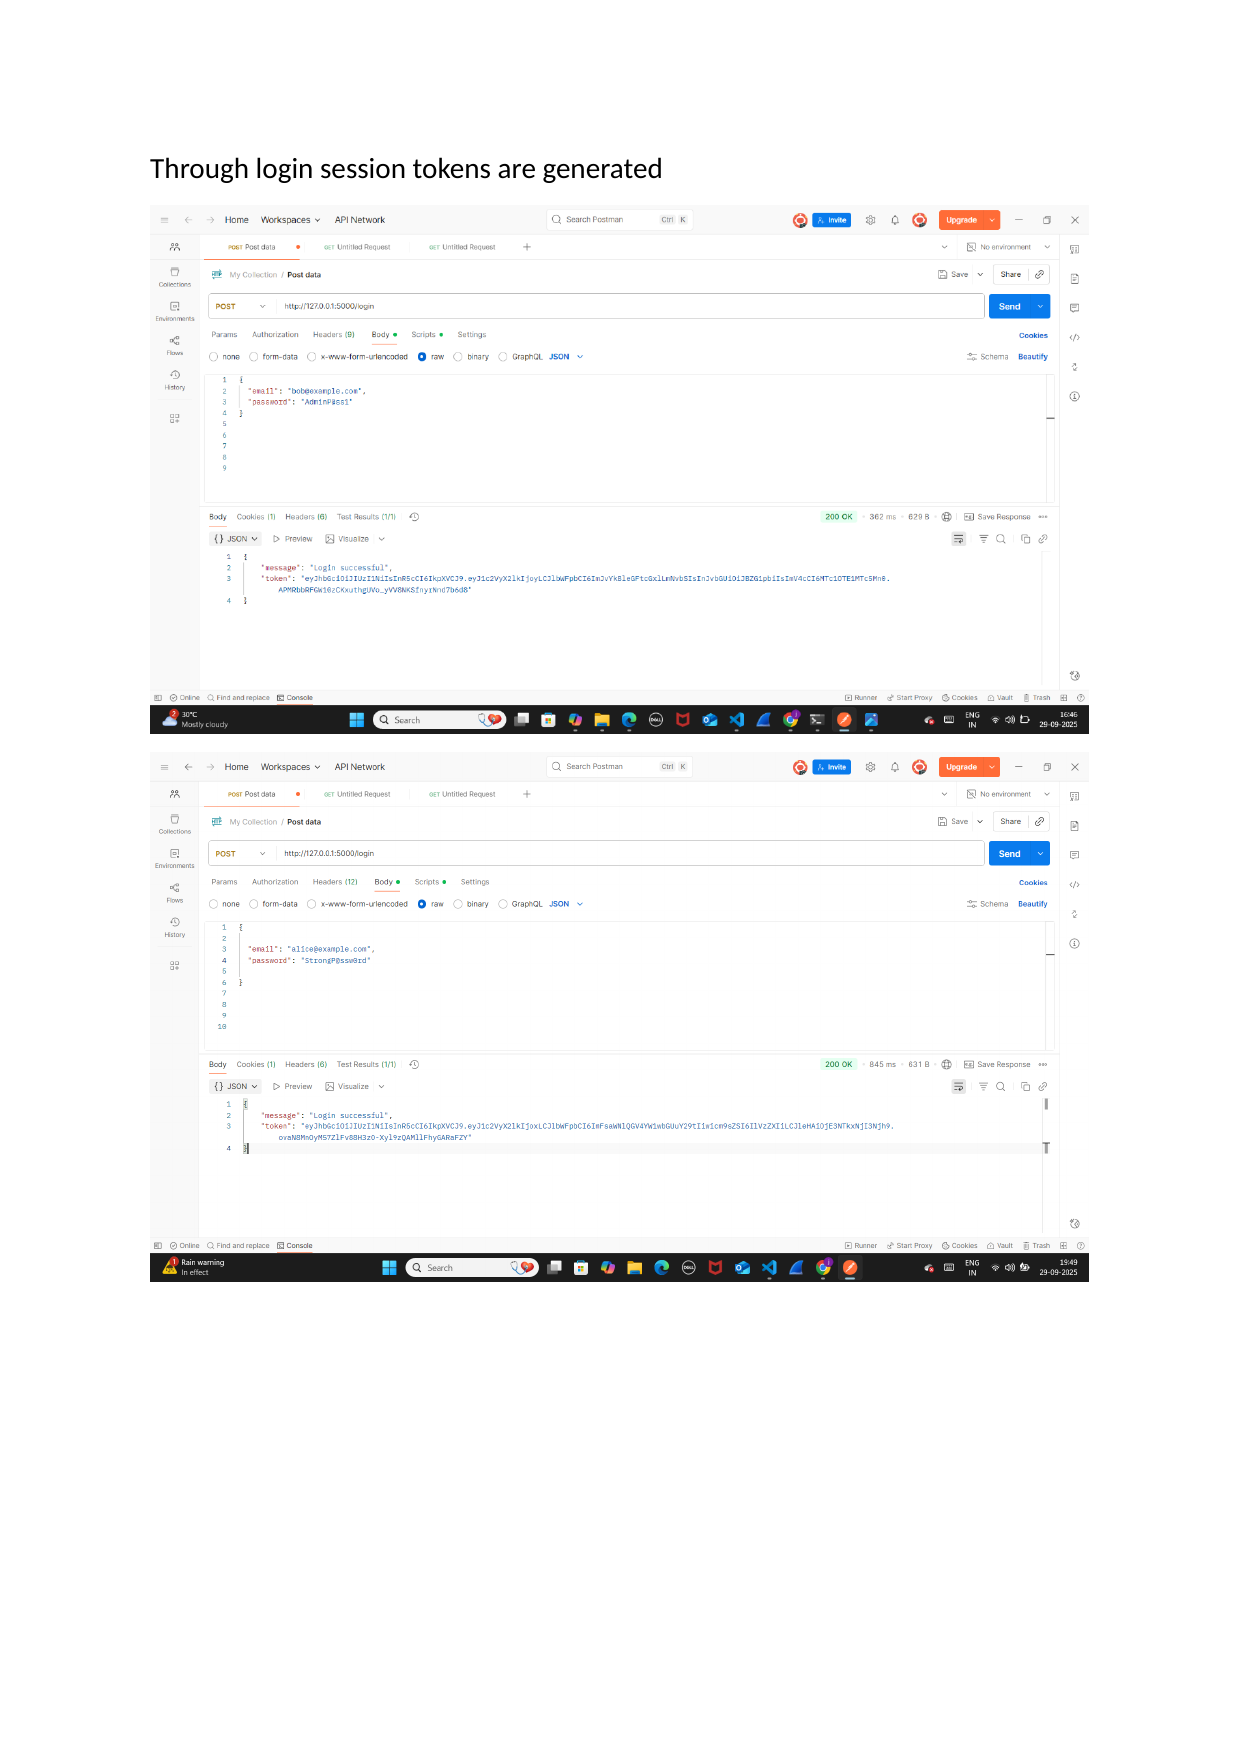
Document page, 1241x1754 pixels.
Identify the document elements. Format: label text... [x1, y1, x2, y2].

picture [150, 752, 1089, 1282]
text Through login session tokens are generated [150, 150, 1090, 186]
picture [150, 205, 1089, 734]
